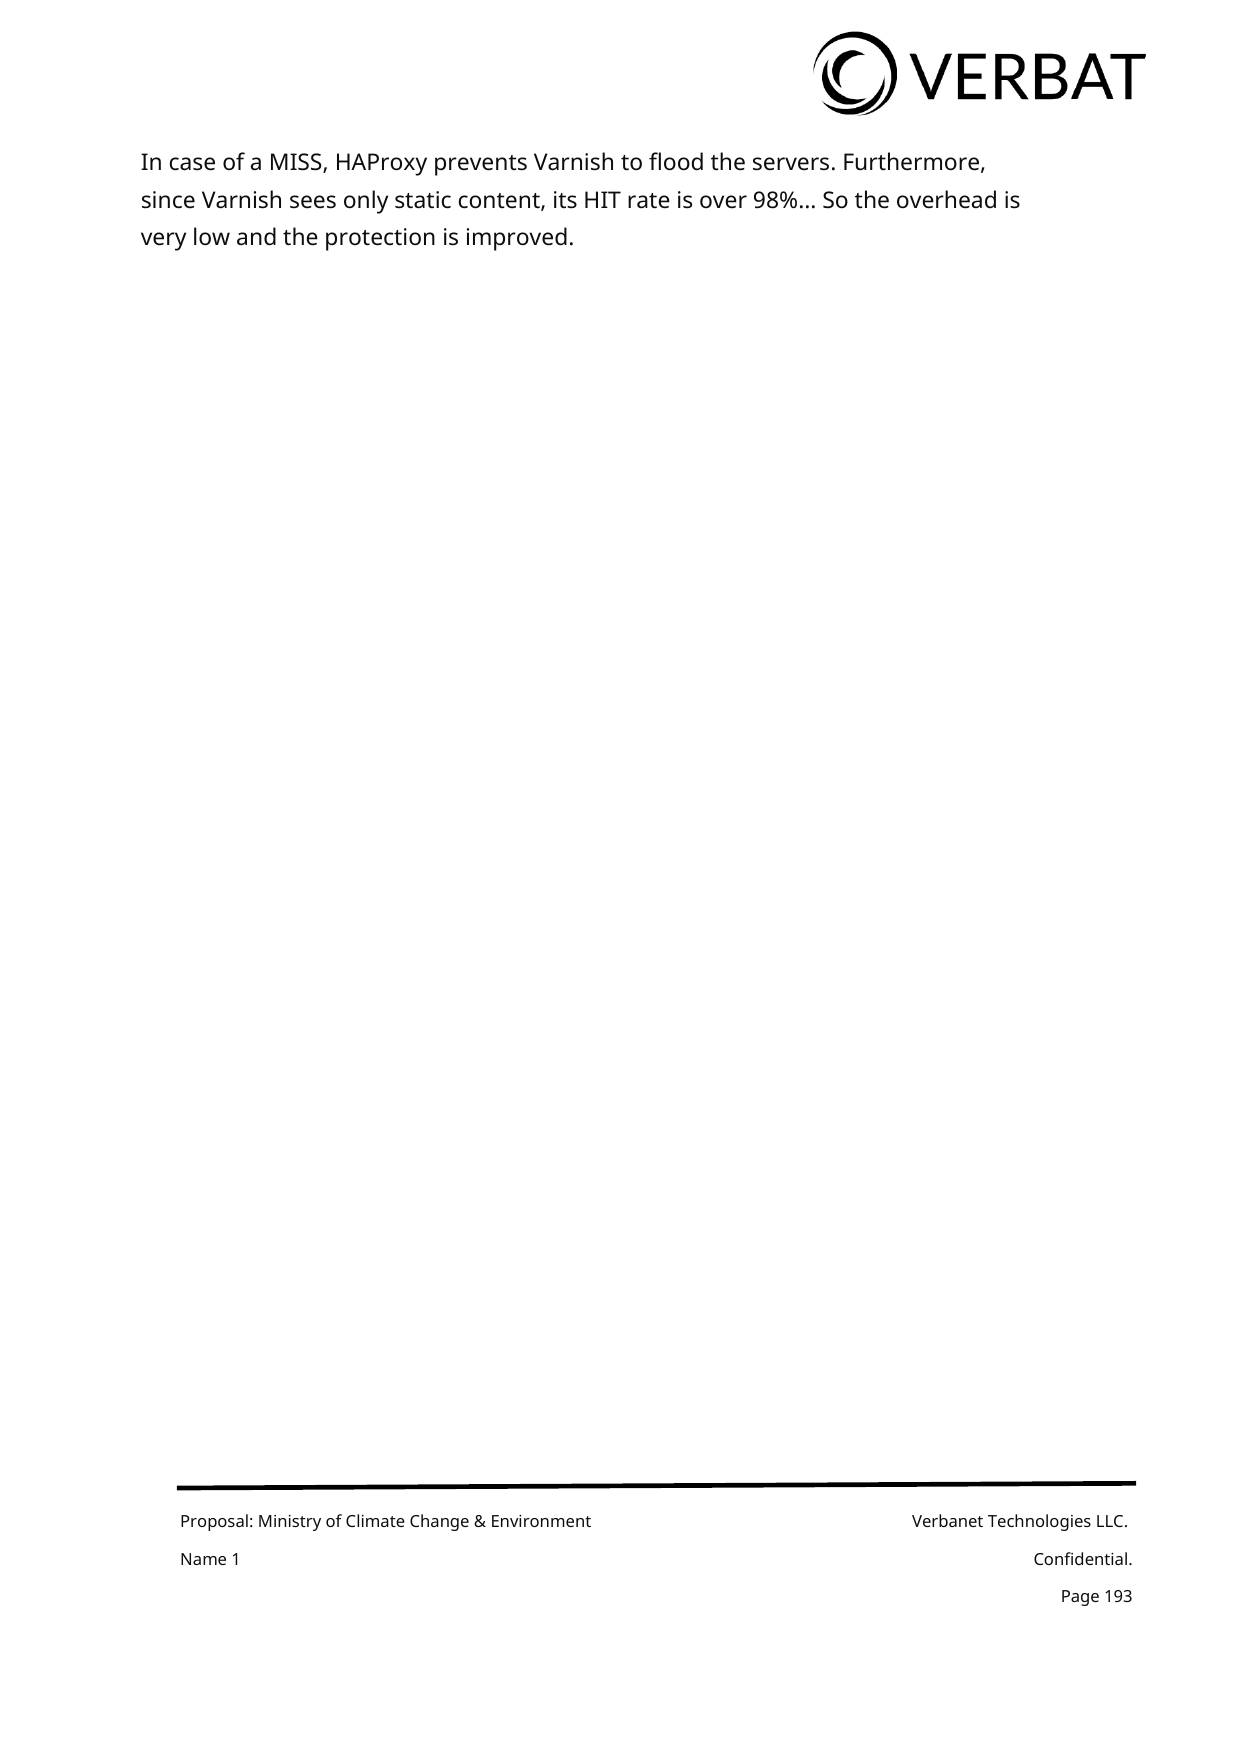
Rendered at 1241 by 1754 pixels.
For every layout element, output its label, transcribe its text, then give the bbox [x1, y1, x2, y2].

picture [809, 27, 1148, 116]
text In case of a MISS, HAProxy prevents Varnish to flood the servers. Furthermore, since Varnish sees only static content, its HIT rate is over 98%… So the overhead is very low and the protection is improved. [141, 141, 1053, 253]
